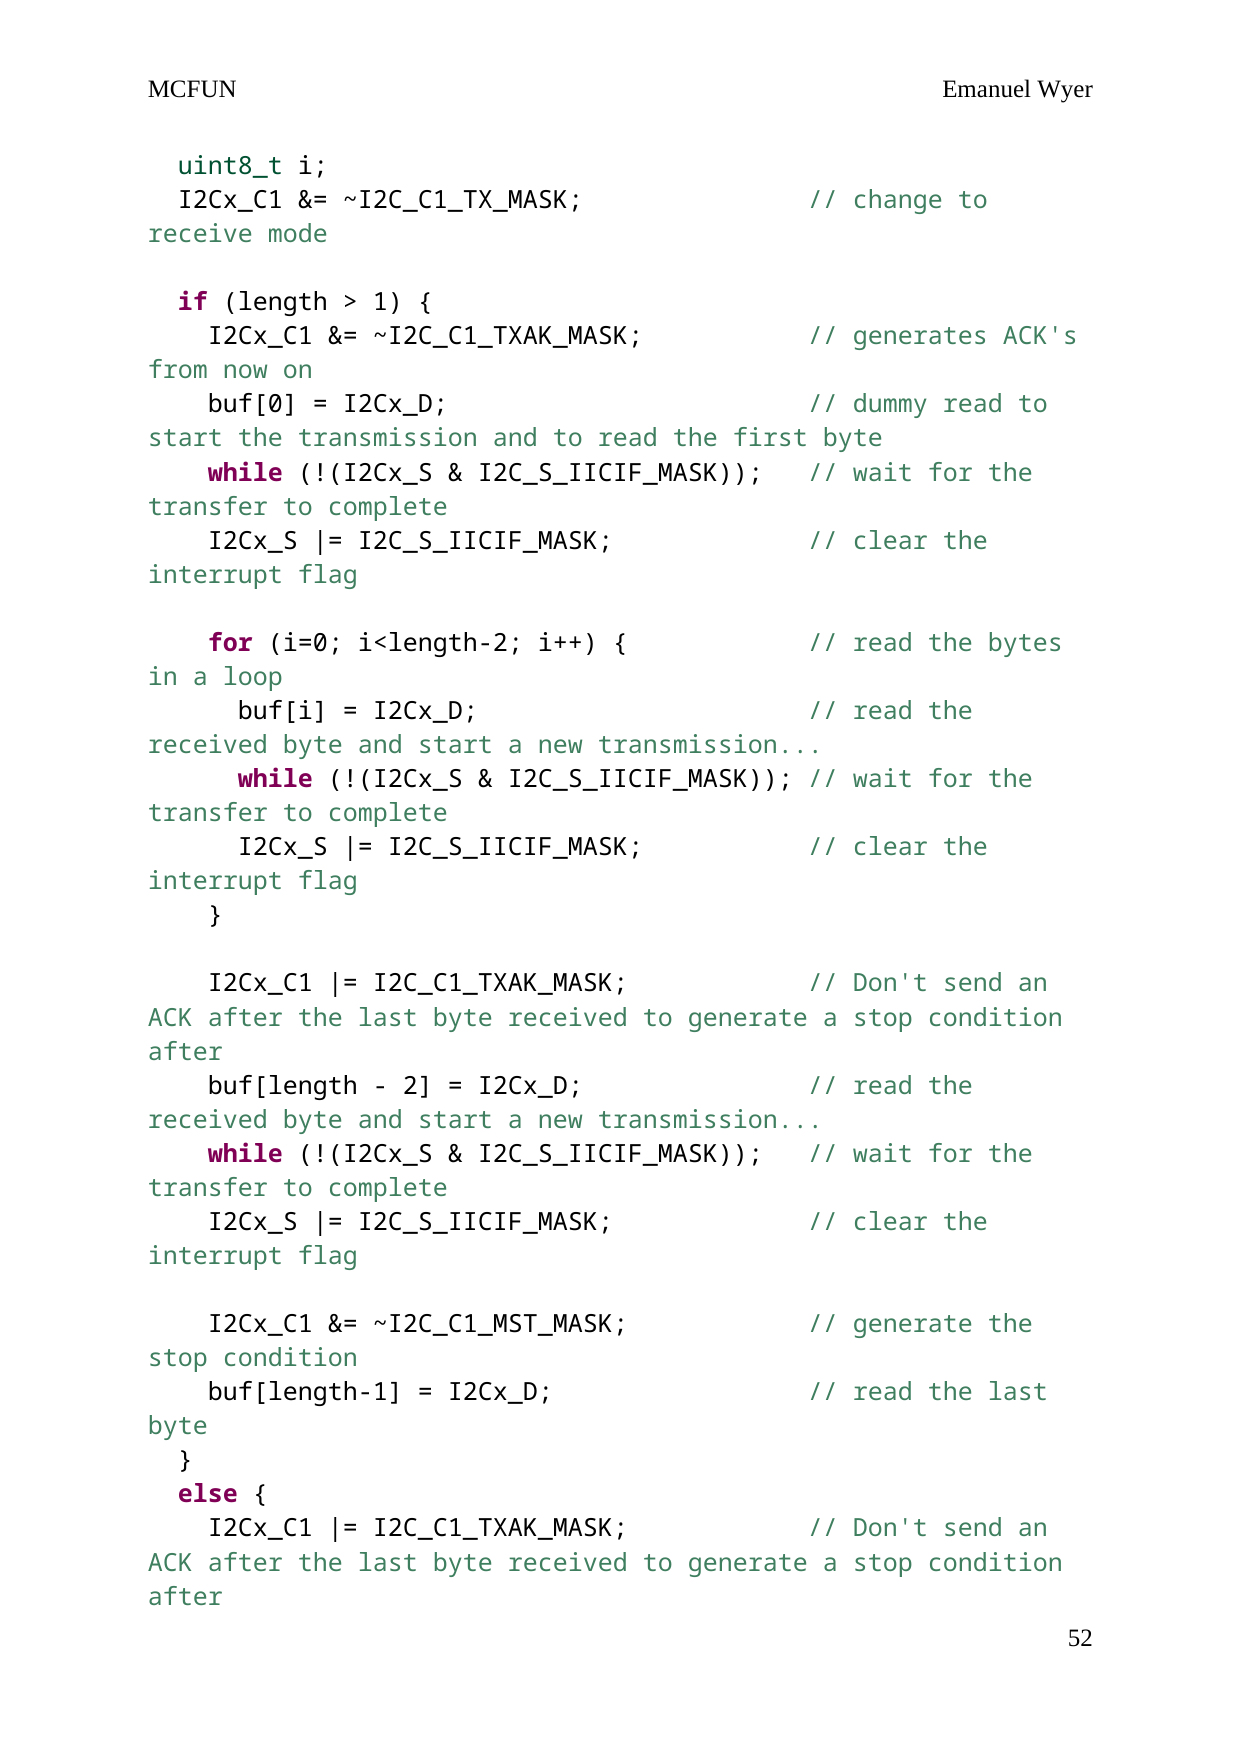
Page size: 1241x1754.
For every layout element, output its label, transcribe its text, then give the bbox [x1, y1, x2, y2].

text I2Cx_S |= I2C_S_IICIF_MASK; // clear the interrupt flag [148, 522, 1093, 590]
text buf[i] = I2Cx_D; // read the received byte and start a new transmission... [148, 693, 1093, 761]
text I2Cx_C1 &= ~I2C_C1_MST_MASK; // generate the stop condition [148, 1306, 1093, 1374]
text I2Cx_S |= I2C_S_IICIF_MASK; // clear the interrupt flag [148, 1203, 1093, 1272]
text I2Cx_C1 |= I2C_C1_TXAK_MASK; // Don't send an ACK after the last byte received to generate a stop condition after [148, 1510, 1093, 1612]
text I2Cx_C1 &= ~I2C_C1_TX_MASK; // change to receive mode [148, 182, 1093, 250]
text while (!(I2Cx_S & I2C_S_IICIF_MASK)); // wait for the transfer to complete [148, 454, 1093, 522]
text buf[length-1] = I2Cx_D; // read the last byte [148, 1374, 1093, 1442]
text while (!(I2Cx_S & I2C_S_IICIF_MASK)); // wait for the transfer to complete [148, 761, 1093, 829]
text } [148, 897, 1093, 931]
text I2Cx_S |= I2C_S_IICIF_MASK; // clear the interrupt flag [148, 829, 1093, 897]
text } [148, 1442, 1093, 1476]
text buf[length - 2] = I2Cx_D; // read the received byte and start a new transmission... [148, 1067, 1093, 1135]
text I2Cx_C1 &= ~I2C_C1_TXAK_MASK; // generates ACK's from now on [148, 318, 1093, 386]
text if (length > 1) { [148, 284, 1093, 318]
text else { [148, 1476, 1093, 1510]
text while (!(I2Cx_S & I2C_S_IICIF_MASK)); // wait for the transfer to complete [148, 1135, 1093, 1203]
text for (i=0; i<length-2; i++) { // read the bytes in a loop [148, 624, 1093, 693]
text I2Cx_C1 |= I2C_C1_TXAK_MASK; // Don't send an ACK after the last byte received to generate a stop condition after [148, 965, 1093, 1067]
text buf[0] = I2Cx_D; // dummy read to start the transmission and to read the first byte [148, 386, 1093, 454]
text uint8_t i; [148, 148, 1093, 182]
